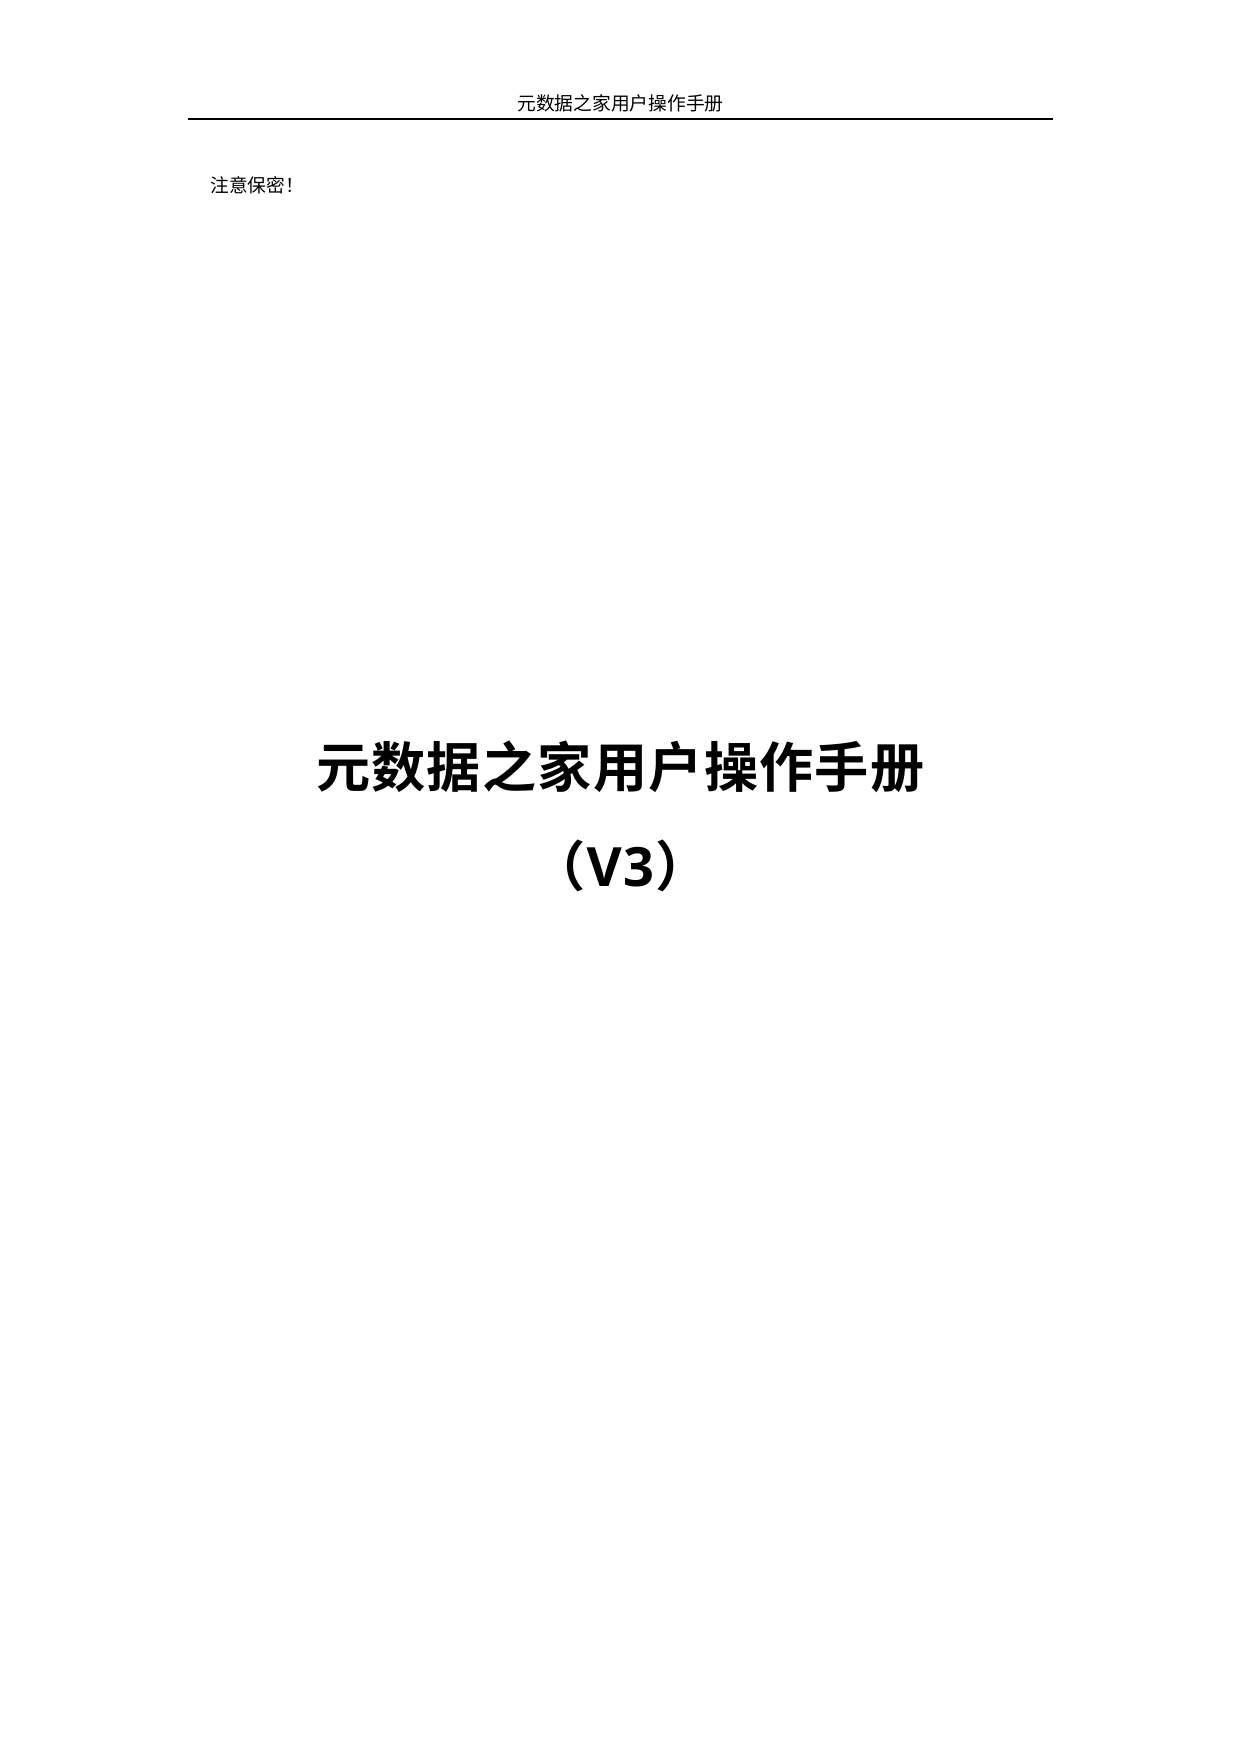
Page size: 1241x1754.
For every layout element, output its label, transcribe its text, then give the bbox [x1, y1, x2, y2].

text （V3） [187, 824, 1053, 902]
text 元数据之家用户操作手册 [187, 724, 1053, 803]
text 注意保密！ [210, 162, 1053, 201]
